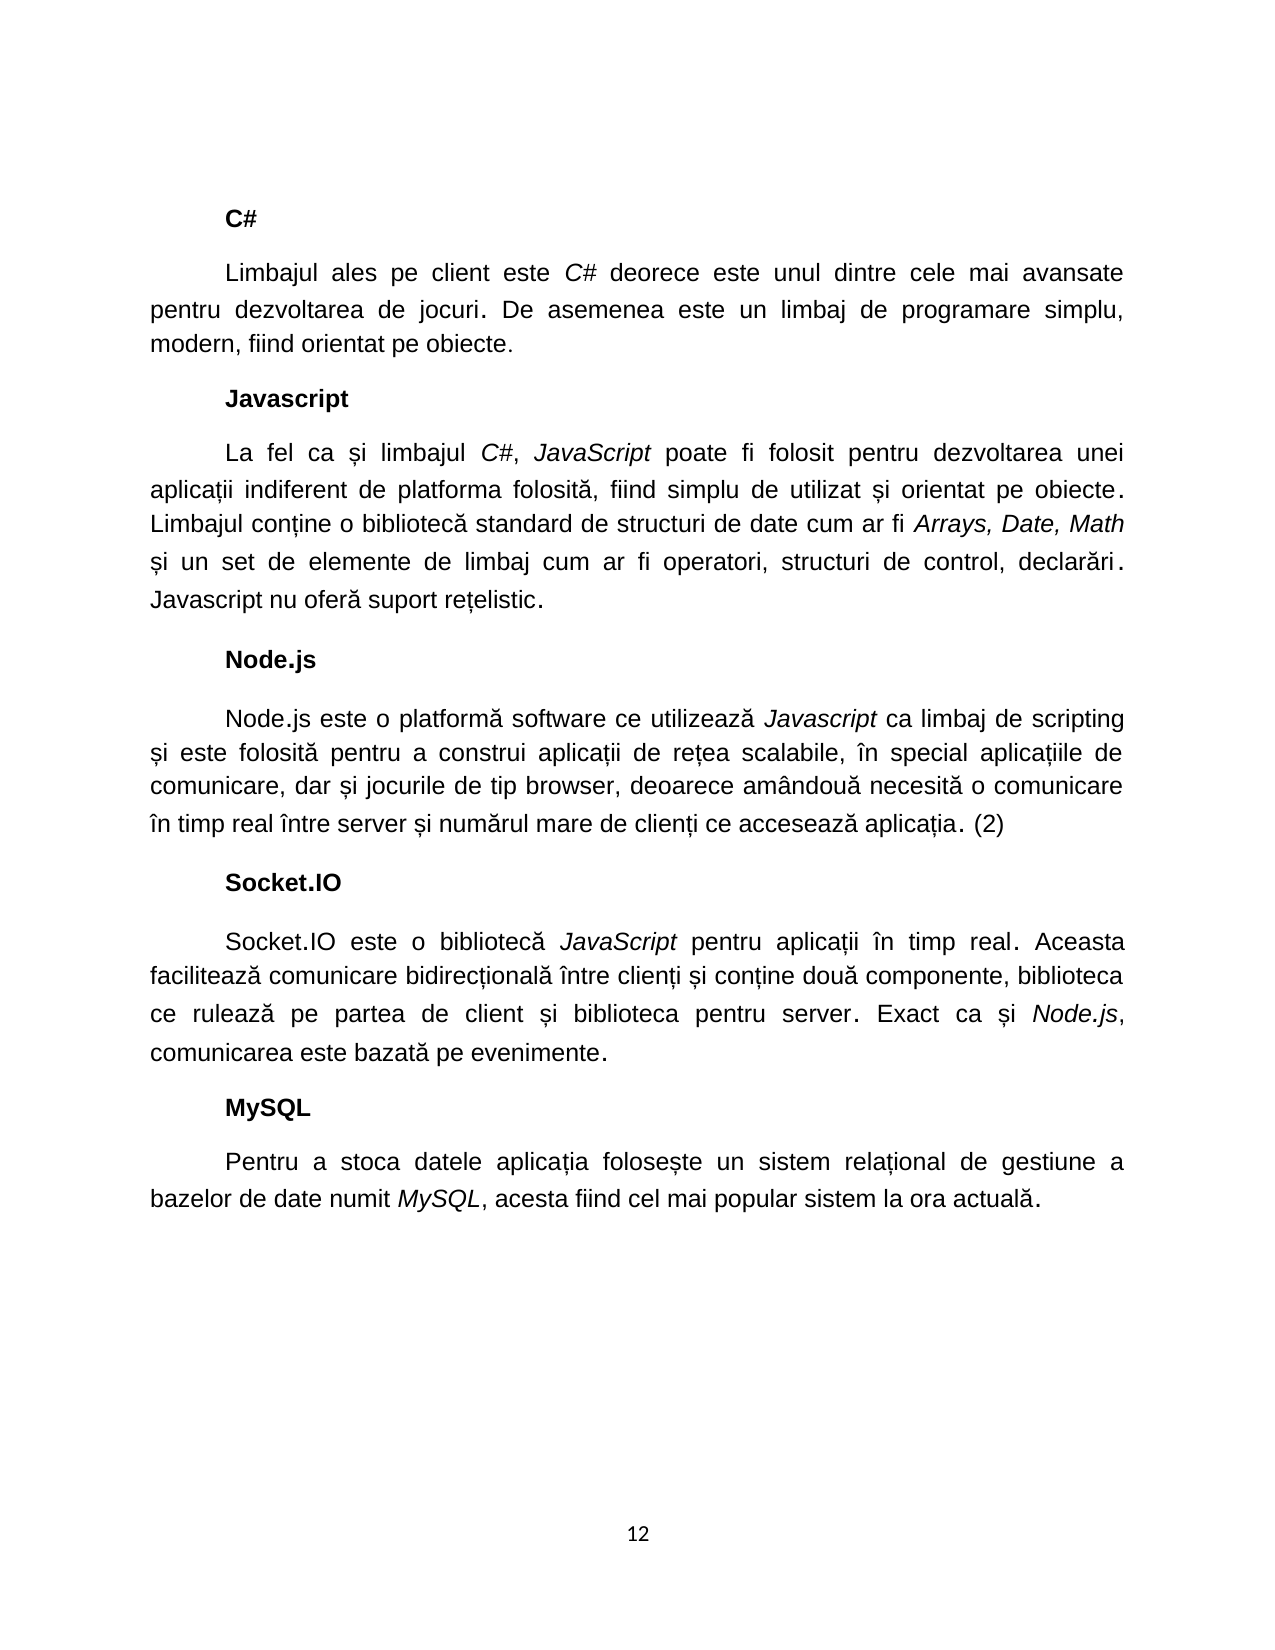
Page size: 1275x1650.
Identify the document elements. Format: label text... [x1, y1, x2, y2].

text Socket.IO [150, 864, 1125, 898]
text La fel ca și limbajul C#, JavaScript poate fi folosit pentru dezvoltarea unei aplicații indiferent de platforma folosită, fiind simplu de utilizat și orientat pe obiecte. Limbajul conține o bibliotecă standard de structuri de date cum ar fi Arrays, Date, Math și un set de elemente de limbaj cum ar fi operatori, structuri de control, declarări. Javascript nu oferă suport rețelistic. [150, 437, 1125, 615]
text C# [150, 204, 1125, 233]
text Javascript [150, 384, 1125, 412]
text Node.js este o platformă software ce utilizează Javascript ca limbaj de scripting și este folosită pentru a construi aplicații de rețea scalabile, în special aplicațiile de comunicare, dar și jocurile de tip browser, deoarece amândouă necesită o comunicare în timp real între server și numărul mare de clienți ce accesează aplicația. [150, 700, 1125, 838]
text Limbajul ales pe client este C# deorece este unul dintre cele mai avansate pentru dezvoltarea de jocuri. De asemenea este un limbaj de programare simplu, modern, fiind orientat pe obiecte. [150, 258, 1125, 358]
text Pentru a stoca datele aplicația folosește un sistem relațional de gestiune a bazelor de date numit MySQL, acesta fiind cel mai popular sistem la ora actuală. [150, 1147, 1125, 1214]
text MySQL [150, 1093, 1125, 1122]
text Socket.IO este o bibliotecă JavaScript pentru aplicații în timp real. Aceasta facilitează comunicare bidirecțională între clienți și conține două componente, biblioteca ce rulează pe partea de client și biblioteca pentru server. Exact ca și Node.js, comunicarea este bazată pe evenimente. [150, 923, 1125, 1067]
text Node.js [150, 641, 1125, 674]
